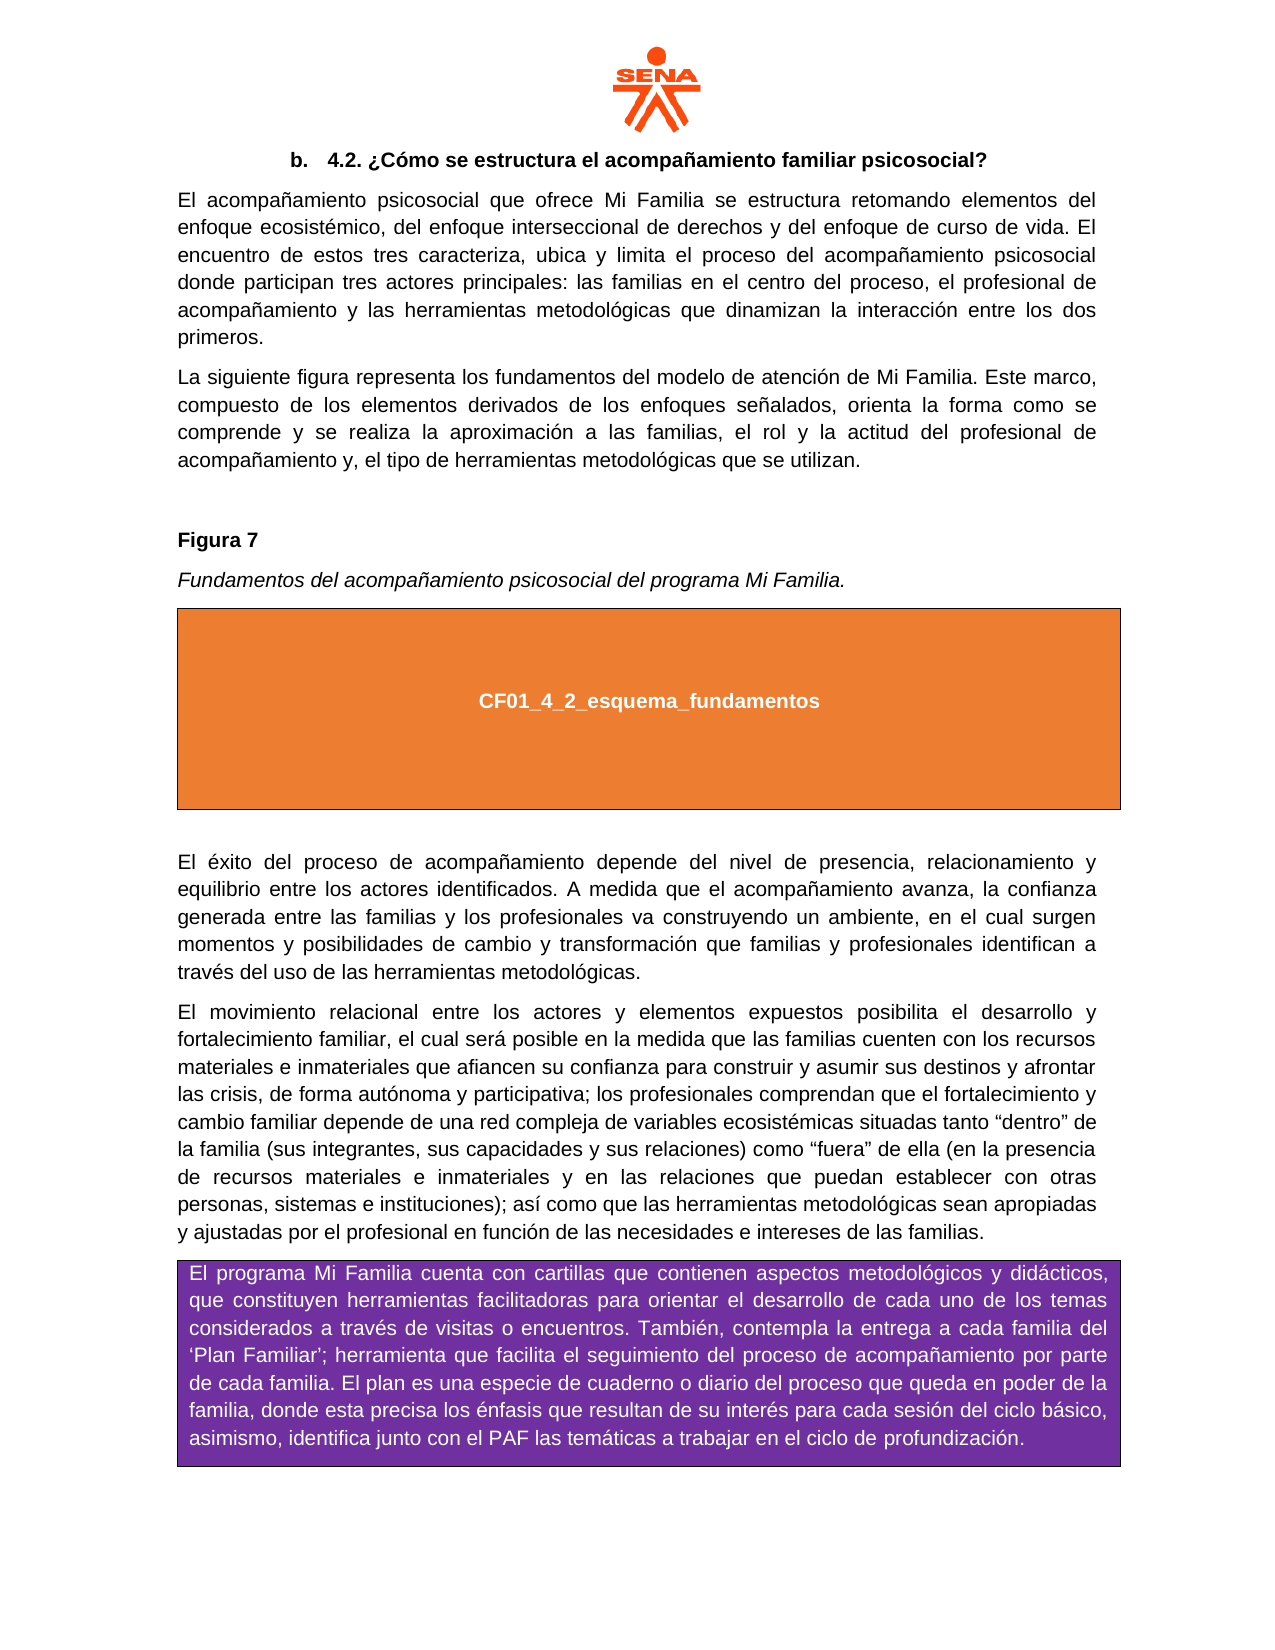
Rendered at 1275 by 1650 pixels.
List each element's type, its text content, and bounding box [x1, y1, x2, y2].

text Fundamentos del acompañamiento psicosocial del programa Mi Familia. [177, 568, 1098, 592]
text El acompañamiento psicosocial que ofrece Mi Familia se estructura retomando elementos del enfoque ecosistémico, del enfoque interseccional de derechos y del enfoque de curso de vida. El encuentro de estos tres caracteriza, ubica y limita el proceso del acompañamiento psicosocial donde participan tres actores principales: las familias en el centro del proceso, el profesional de acompañamiento y las herramientas metodológicas que dinamizan la interacción entre los dos primeros. [177, 188, 1098, 349]
text El éxito del proceso de acompañamiento depende del nivel de presencia, relacionamiento y equilibrio entre los actores identificados. A medida que el acompañamiento avanza, la confianza generada entre las familias y los profesionales va construyendo un ambiente, en el cual surgen momentos y posibilidades de cambio y transformación que familias y profesionales identifican a través del uso de las herramientas metodológicas. [177, 850, 1098, 984]
text Figura 7 [177, 528, 1098, 552]
text La siguiente figura representa los fundamentos del modelo de atención de Mi Familia. Este marco, compuesto de los elementos derivados de los enfoques señalados, orienta la forma como se comprende y se realiza la aproximación a las familias, el rol y la actitud del profesional de acompañamiento y, el tipo de herramientas metodológicas que se utilizan. [177, 365, 1098, 472]
table_header El programa Mi Familia cuenta con cartillas que contienen aspectos metodológicos y didácticos, que constituyen herramientas facilitadoras para orientar el desarrollo de cada uno de los temas considerados a través de visitas o encuentros. También, contempla la entrega a cada familia del ‘Plan Familiar’; herramienta que facilita el seguimiento del proceso de acompañamiento por parte de cada familia. El plan es una especie de cuaderno o diario del proceso que queda en poder de la familia, donde esta precisa los énfasis que resultan de su interés para cada sesión del ciclo básico, asimismo, identifica junto con el PAF las temáticas a trabajar en el ciclo de profundización. [178, 1261, 1120, 1466]
picture [602, 43, 707, 137]
text El movimiento relacional entre los actores y elementos expuestos posibilita el desarrollo y fortalecimiento familiar, el cual será posible en la medida que las familias cuenten con los recursos materiales e inmateriales que afiancen su confianza para construir y asumir sus destinos y afrontar las crisis, de forma autónoma y participativa; los profesionales comprendan que el fortalecimiento y cambio familiar depende de una red compleja de variables ecosistémicas situadas tanto “dentro” de la familia (sus integrantes, sus capacidades y sus relaciones) como “fuera” de ella (en la presencia de recursos materiales e inmateriales y en las relaciones que puedan establecer con otras personas, sistemas e instituciones); así como que las herramientas metodológicas sean apropiadas y ajustadas por el profesional en función de las necesidades e intereses de las familias. [177, 1000, 1098, 1244]
subtitle 4.2. ¿Cómo se estructura el acompañamiento familiar psicosocial? [290, 148, 1098, 172]
table_header CF01_4_2_esquema_fundamentos [178, 609, 1120, 809]
